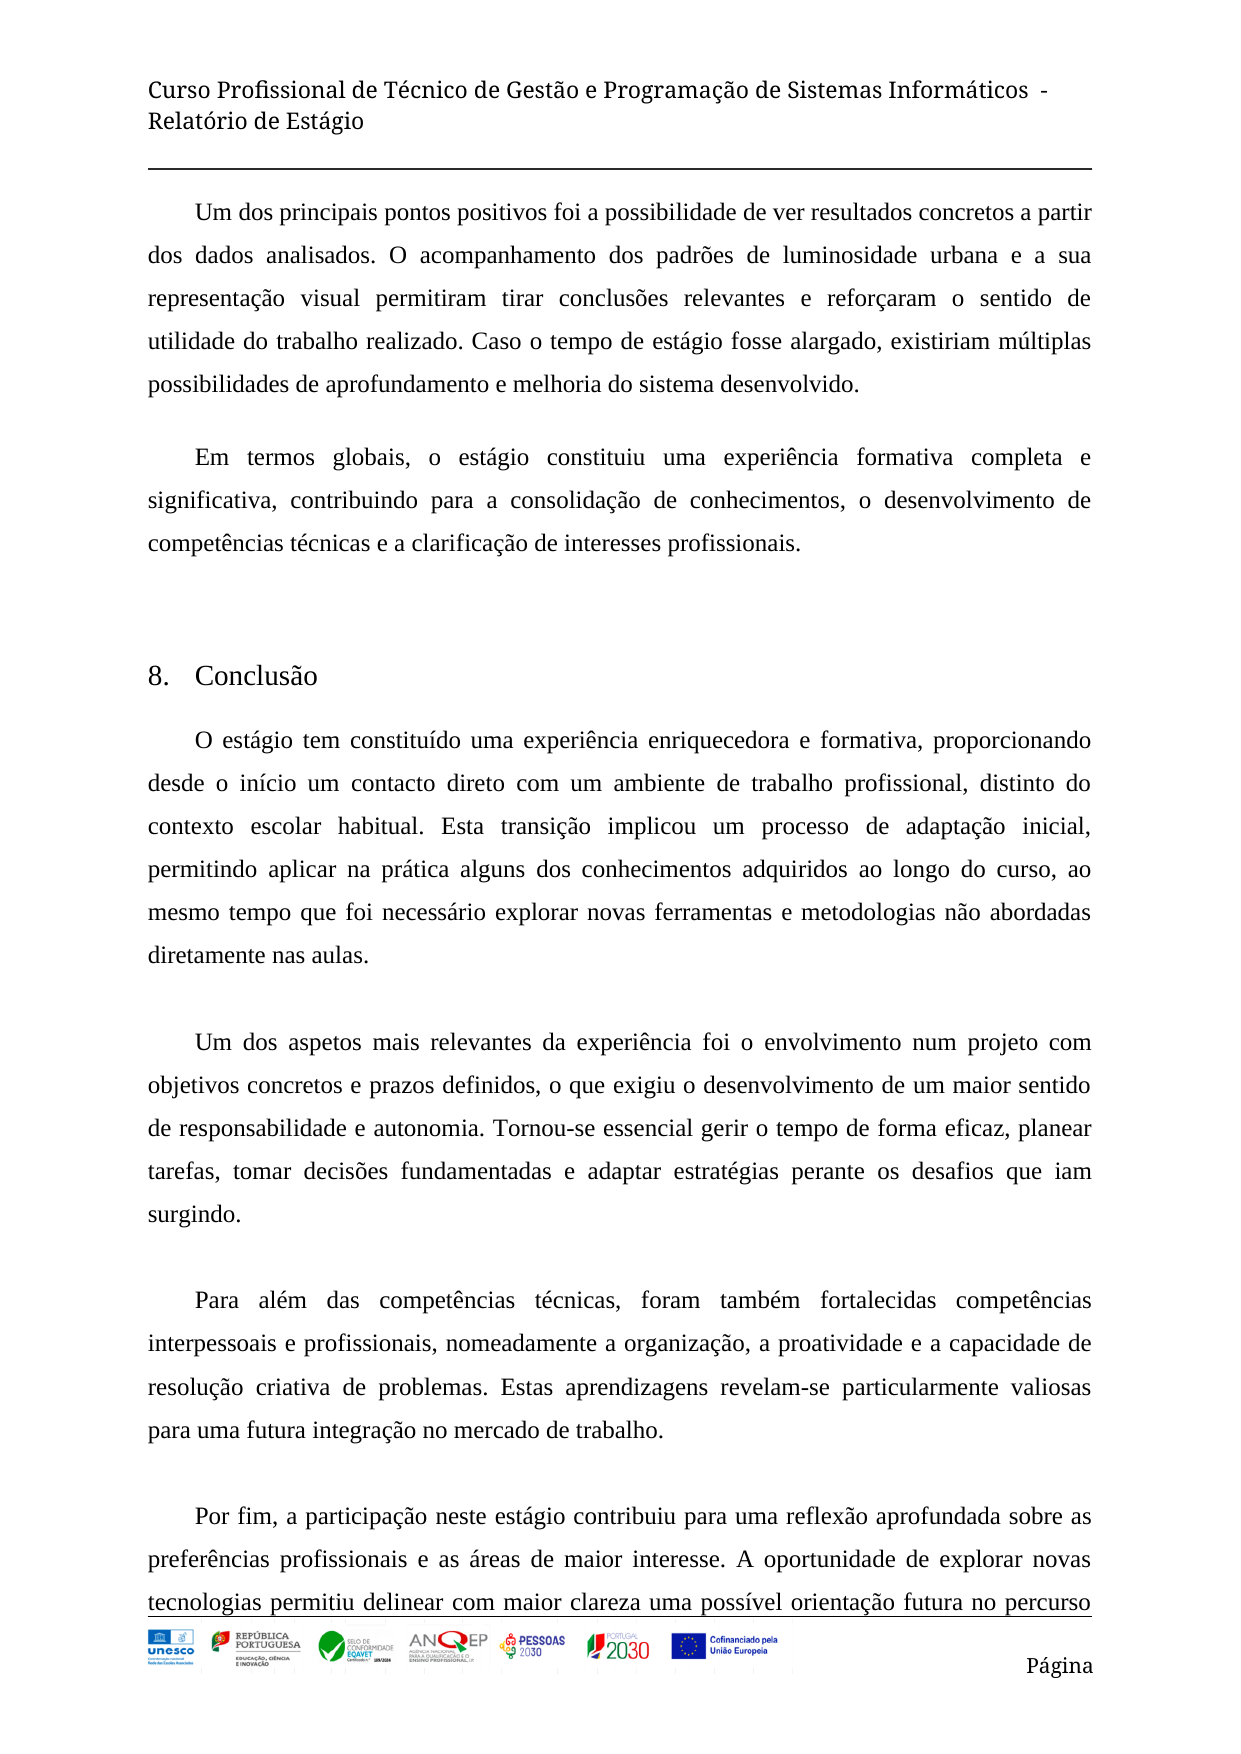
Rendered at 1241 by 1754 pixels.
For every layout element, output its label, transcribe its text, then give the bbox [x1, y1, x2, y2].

text Um dos principais pontos positivos foi a possibilidade de ver resultados concretos a partir dos dados analisados. O acompanhamento dos padrões de luminosidade urbana e a sua representação visual permitiram tirar conclusões relevantes e reforçaram o sentido de utilidade do trabalho realizado. Caso o tempo de estágio fosse alargado, existiriam múltiplas possibilidades de aprofundamento e melhoria do sistema desenvolvido. [148, 197, 1092, 398]
text Em termos globais, o estágio constituiu uma experiência formativa completa e significativa, contribuindo para a consolidação de conhecimentos, o desenvolvimento de competências técnicas e a clarificação de interesses profissionais. [148, 442, 1092, 557]
picture [147, 1619, 803, 1674]
list Conclusão [148, 658, 1092, 691]
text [148, 1501, 1092, 1616]
text O estágio tem constituído uma experiência enriquecedora e formativa, proporcionando desde o início um contacto direto com um ambiente de trabalho profissional, distinto do contexto escolar habitual. Esta transição implicou um processo de adaptação inicial, permitindo aplicar na prática alguns dos conhecimentos adquiridos ao longo do curso, ao mesmo tempo que foi necessário explorar novas ferramentas e metodologias não abordadas diretamente nas aulas. [148, 725, 1092, 969]
text Um dos aspetos mais relevantes da experiência foi o envolvimento num projeto com objetivos concretos e prazos definidos, o que exigiu o desenvolvimento de um maior sentido de responsabilidade e autonomia. Tornou-se essencial gerir o tempo de forma eficaz, planear tarefas, tomar decisões fundamentadas e adaptar estratégias perante os desafios que iam surgindo. [148, 1027, 1092, 1228]
text Para além das competências técnicas, foram também fortalecidas competências interpessoais e profissionais, nomeadamente a organização, a proatividade e a capacidade de resolução criativa de problemas. Estas aprendizagens revelam-se particularmente valiosas para uma futura integração no mercado de trabalho. [148, 1285, 1092, 1443]
